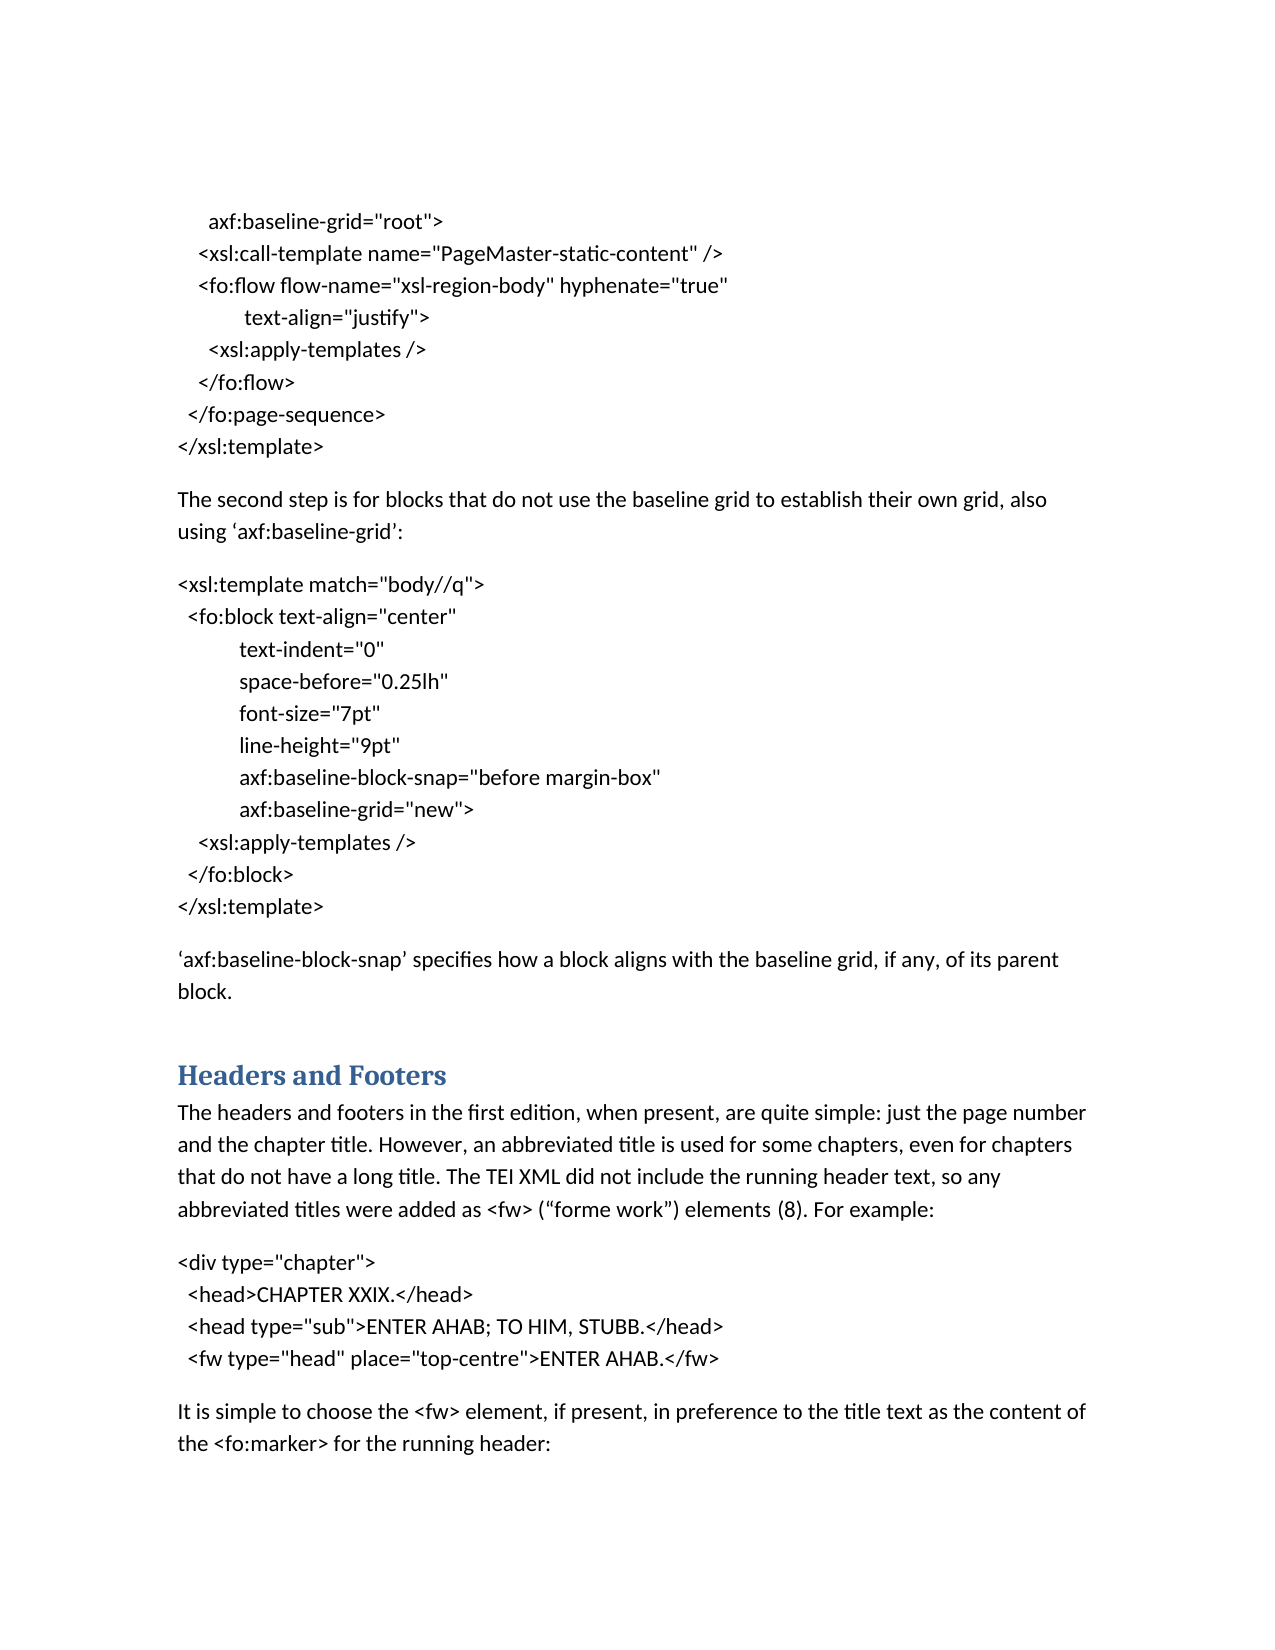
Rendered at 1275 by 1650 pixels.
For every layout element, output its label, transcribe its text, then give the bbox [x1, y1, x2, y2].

text The headers and footers in the first edition, when present, are quite simple: just the page number and the chapter title. However, an abbreviated title is used for some chapters, even for chapters that do not have a long title. The TEI XML did not include the running header text, so any abbreviated titles were added as <fw> (“forme work”) elements . For example: [177, 1098, 1098, 1223]
text The second step is for blocks that do not use the baseline grid to establish their own grid, also using ‘axf:baseline-grid’: [177, 485, 1098, 545]
text ‘axf:baseline-block-snap’ specifies how a block aligns with the baseline grid, if any, of its parent block. [177, 945, 1098, 1005]
text <xsl:template match="body//q"> <fo:block text-align="center" text-indent="0" space-before="0.25lh" font-size="7pt" line-height="9pt" axf:baseline-block-snap="before margin-box" axf:baseline-grid="new"> <xsl:apply-templates /> </fo:block> </xsl:template> [177, 570, 1098, 920]
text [177, 207, 1098, 460]
text It is simple to choose the <fw> element, if present, in preference to the title text as the content of the <fo:marker> for the running header: [177, 1397, 1098, 1457]
subtitle Headers and Footers [177, 1059, 1098, 1093]
text <div type="chapter"> <head>CHAPTER XXIX.</head> <head type="sub">ENTER AHAB; TO HIM, STUBB.</head> <fw type="head" place="top-centre">ENTER AHAB.</fw> [177, 1248, 1098, 1372]
